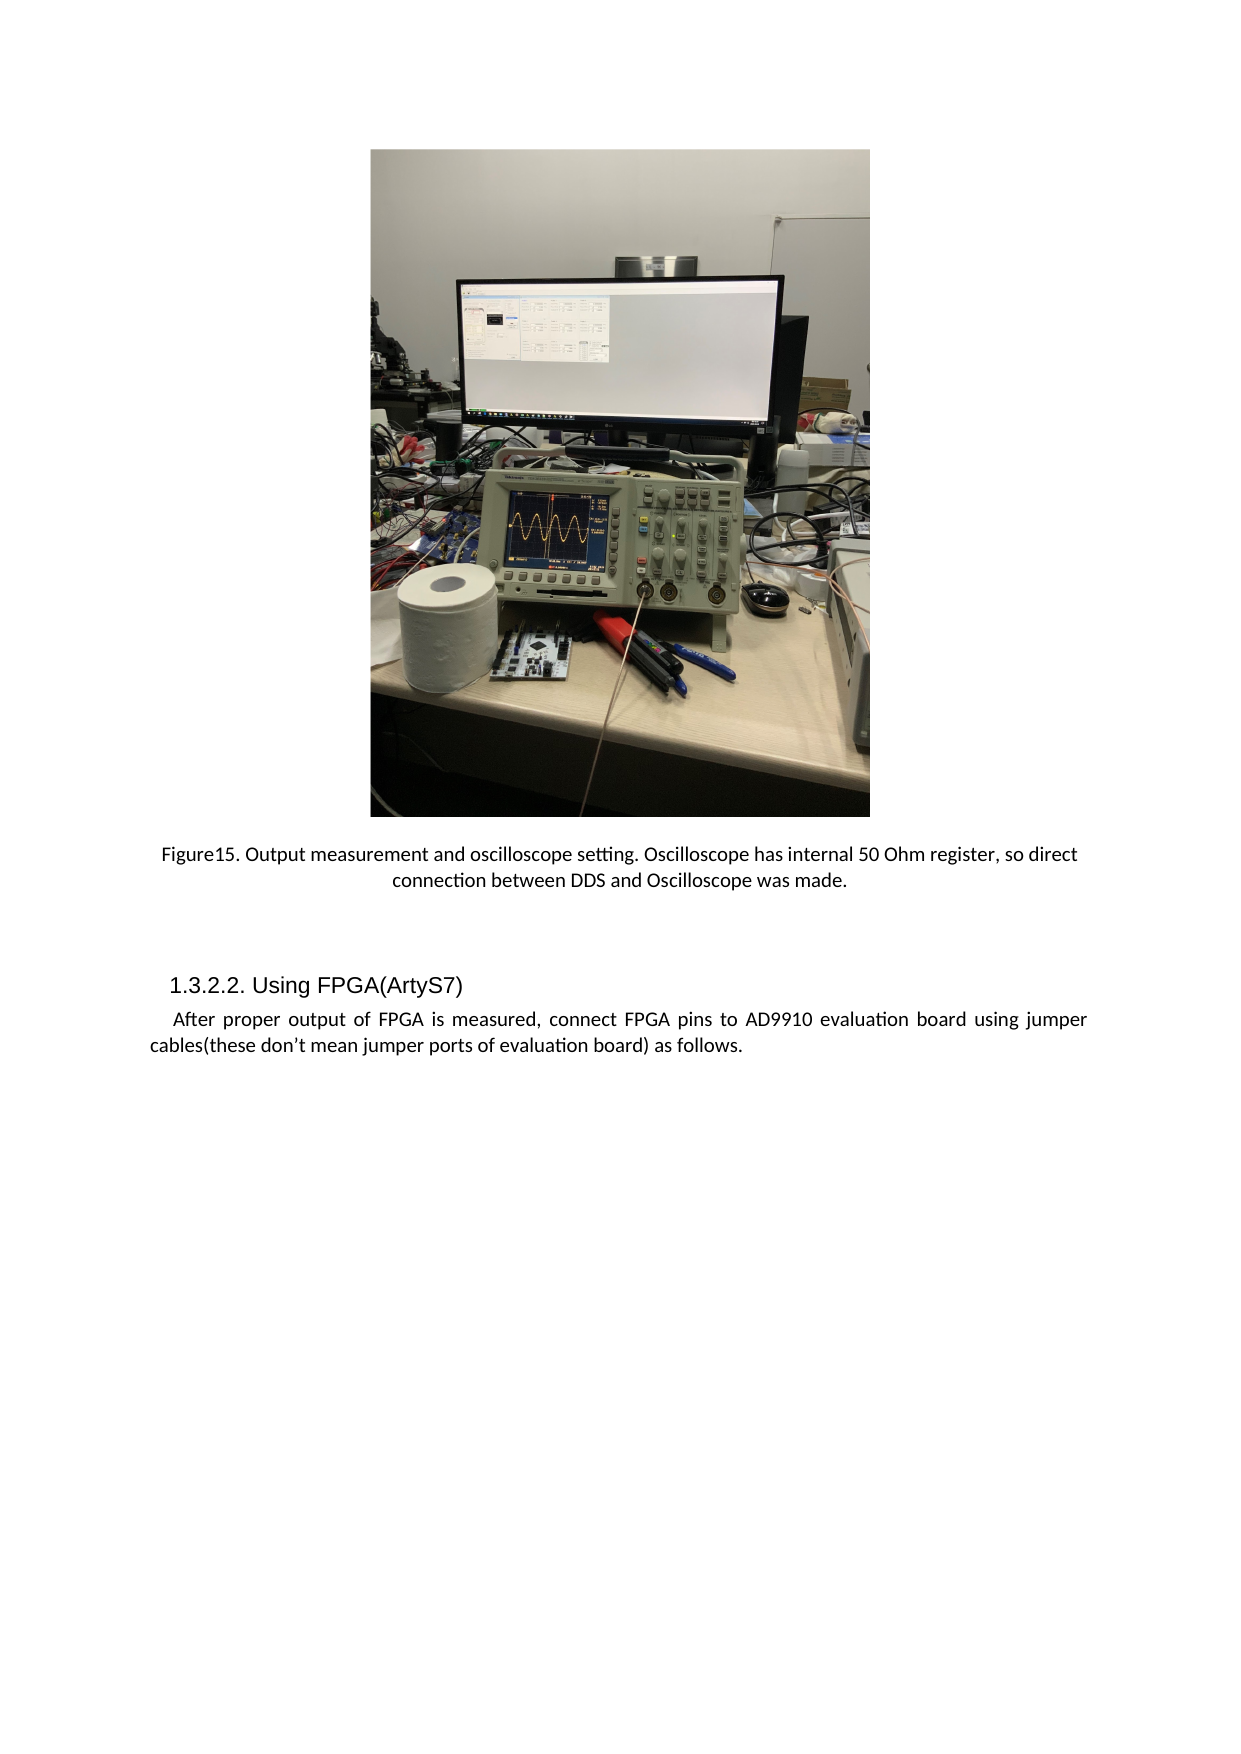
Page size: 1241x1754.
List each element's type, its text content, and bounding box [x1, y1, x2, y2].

picture [371, 150, 869, 817]
text After proper output of FPGA is measured, connect FPGA pins to AD9910 evaluation board using jumper cables(these don’t mean jumper ports of evaluation board) as follows. [150, 1007, 1090, 1057]
text Figure15. Output measurement and oscilloscope setting. Oscilloscope has internal 50 Ohm register, so direct connection between DDS and Oscilloscope was made. [150, 841, 1090, 892]
subtitle 1.3.2.2. Using FPGA(ArtyS7) [150, 972, 1090, 998]
